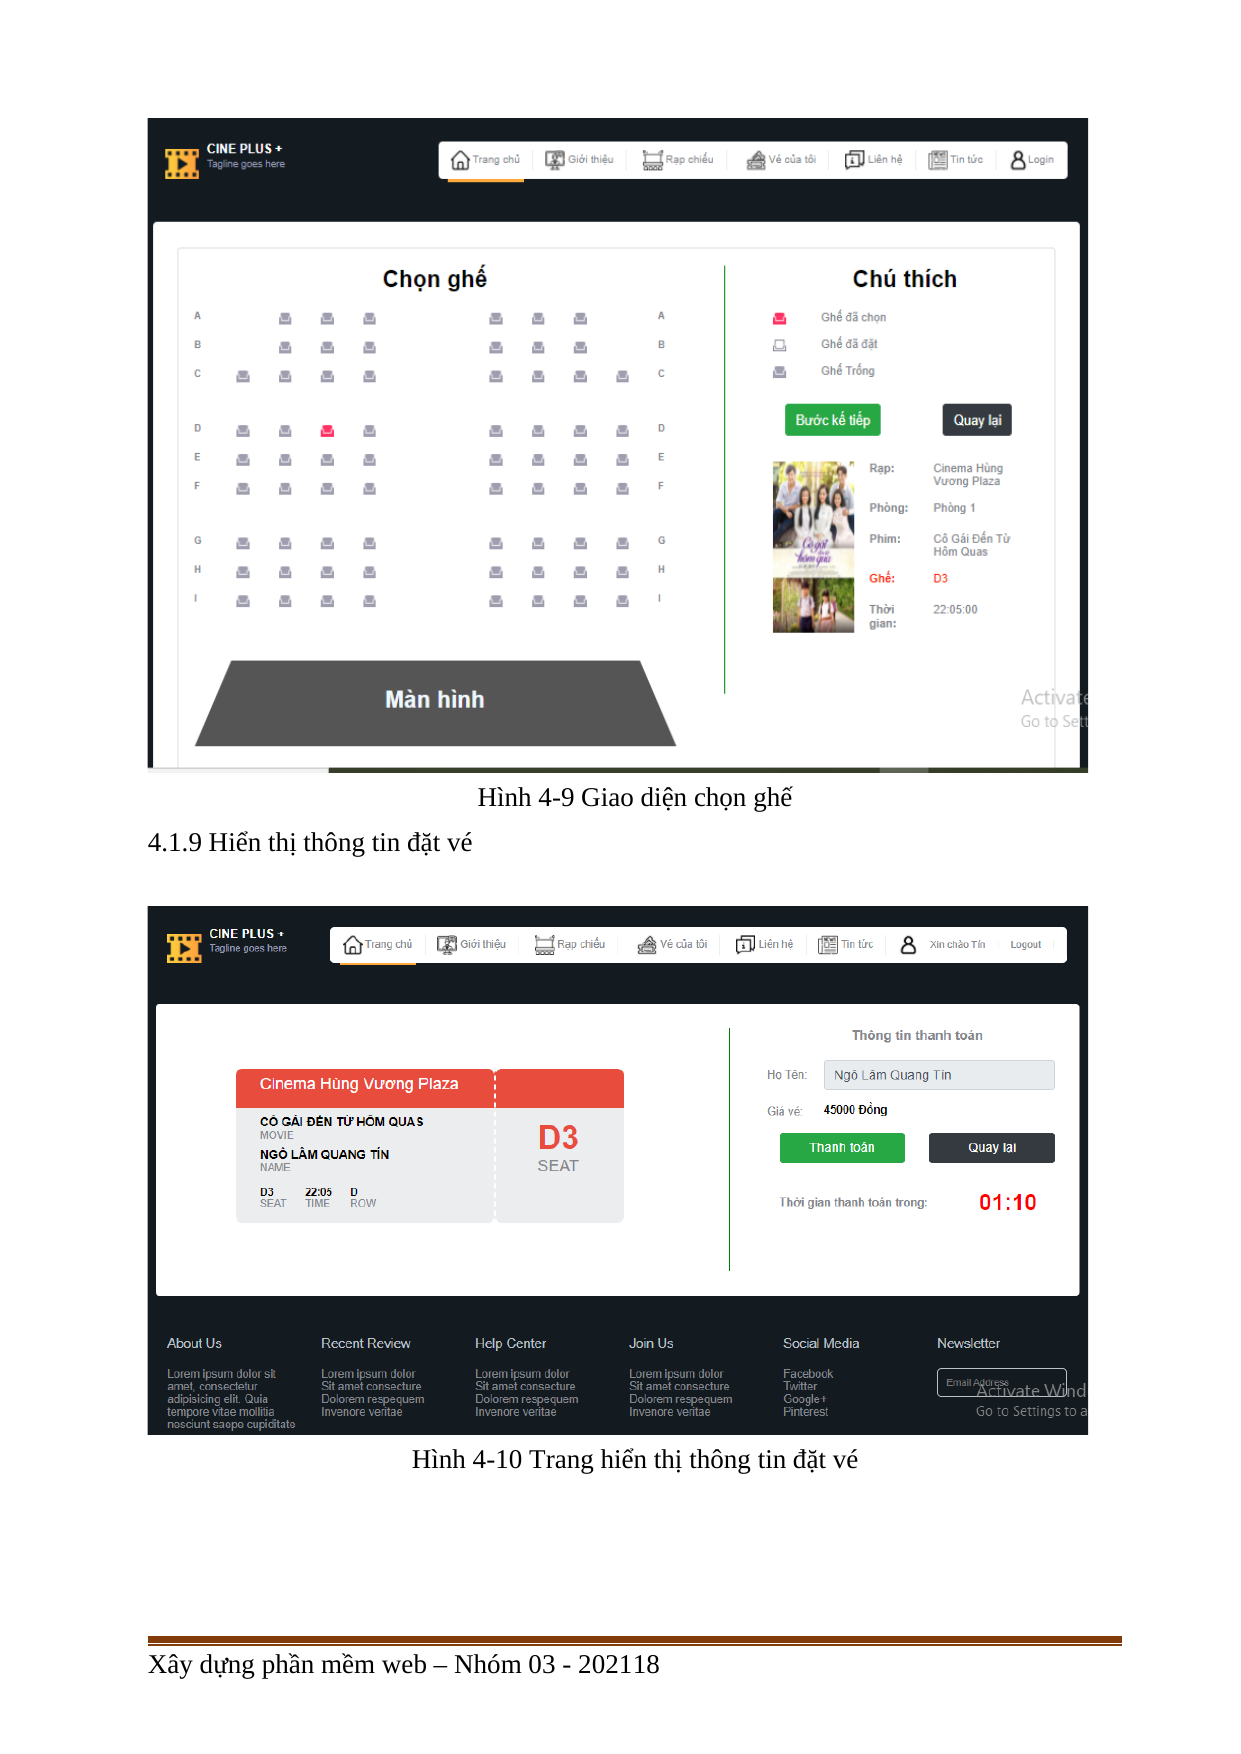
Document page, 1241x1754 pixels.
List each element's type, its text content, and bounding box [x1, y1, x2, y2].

picture [147, 118, 1089, 773]
picture [147, 906, 1089, 1435]
subtitle 4.1.9 Hiển thị thông tin đặt vé [148, 826, 1122, 857]
